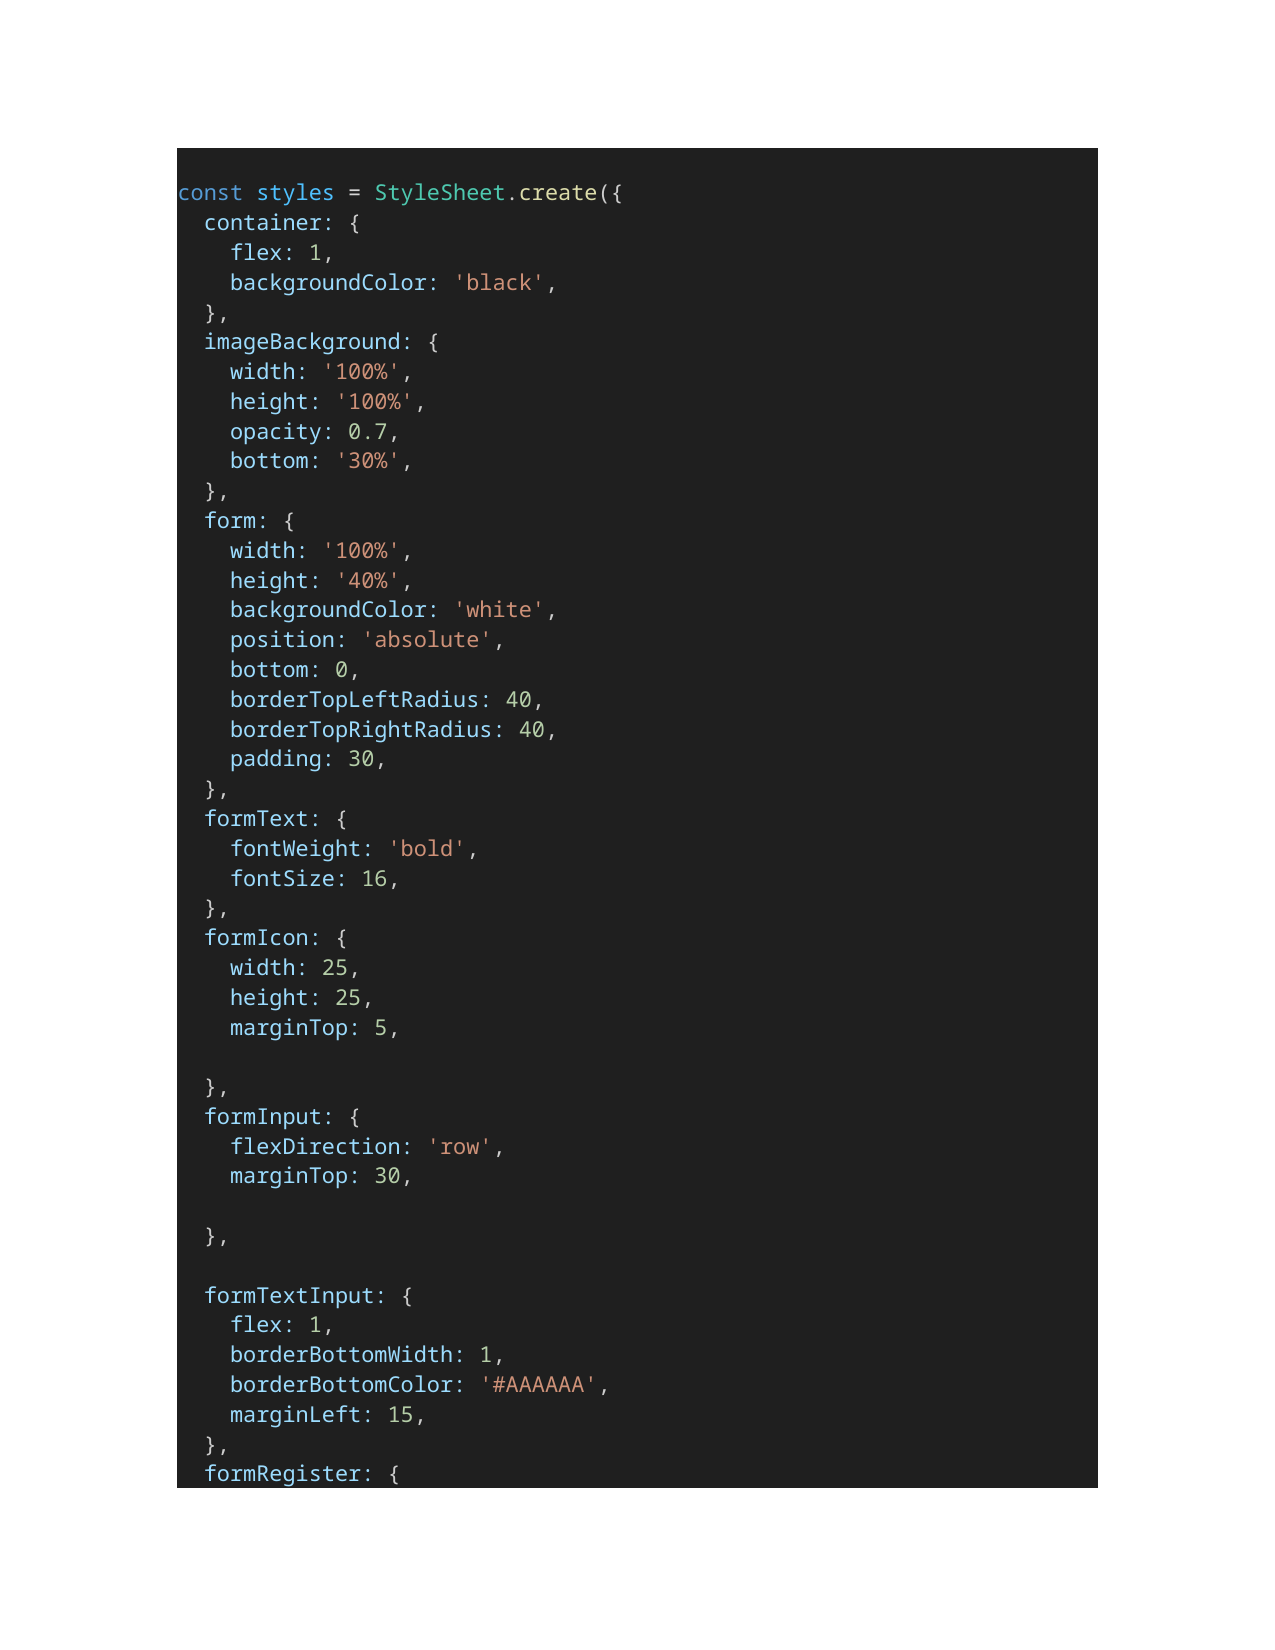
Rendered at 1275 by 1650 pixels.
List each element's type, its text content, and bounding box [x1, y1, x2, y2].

text imageBackground: { [177, 326, 1098, 356]
text fontWeight: 'bold', [177, 833, 1098, 863]
text height: '40%', [177, 565, 1098, 594]
text bottom: '30%', [177, 446, 1098, 475]
text borderBottomWidth: 1, [177, 1339, 1098, 1369]
text padding: 30, [177, 743, 1098, 773]
text formText: { [177, 803, 1098, 833]
text width: '100%', [177, 356, 1098, 386]
text }, [177, 475, 1098, 505]
text opacity: 0.7, [177, 416, 1098, 446]
text flex: 1, [177, 1309, 1098, 1339]
text form: { [177, 505, 1098, 535]
text height: 25, [177, 982, 1098, 1012]
text container: { [177, 207, 1098, 237]
text fontSize: 16, [177, 863, 1098, 892]
text width: '100%', [177, 535, 1098, 565]
text flex: 1, [177, 237, 1098, 267]
text marginTop: 5, [177, 1012, 1098, 1041]
text borderBottomColor: '#AAAAAA', [177, 1369, 1098, 1399]
text width: 25, [177, 952, 1098, 982]
text borderTopRightRadius: 40, [177, 714, 1098, 743]
text backgroundColor: 'white', [177, 594, 1098, 624]
text }, [177, 892, 1098, 922]
text formIcon: { [177, 922, 1098, 952]
text formRegister: { [177, 1458, 1098, 1488]
text bottom: 0, [177, 654, 1098, 684]
text marginLeft: 15, [177, 1399, 1098, 1429]
text }, [177, 1071, 1098, 1101]
text formInput: { [177, 1101, 1098, 1131]
text marginTop: 30, [177, 1161, 1098, 1190]
text }, [177, 1220, 1098, 1250]
text position: 'absolute', [177, 624, 1098, 654]
text }, [177, 1429, 1098, 1458]
text flexDirection: 'row', [177, 1131, 1098, 1161]
text formTextInput: { [177, 1280, 1098, 1309]
text height: '100%', [177, 386, 1098, 416]
text const styles = StyleSheet.create({ [177, 177, 1098, 207]
text }, [177, 773, 1098, 803]
text }, [177, 297, 1098, 326]
text backgroundColor: 'black', [177, 267, 1098, 297]
text borderTopLeftRadius: 40, [177, 684, 1098, 714]
